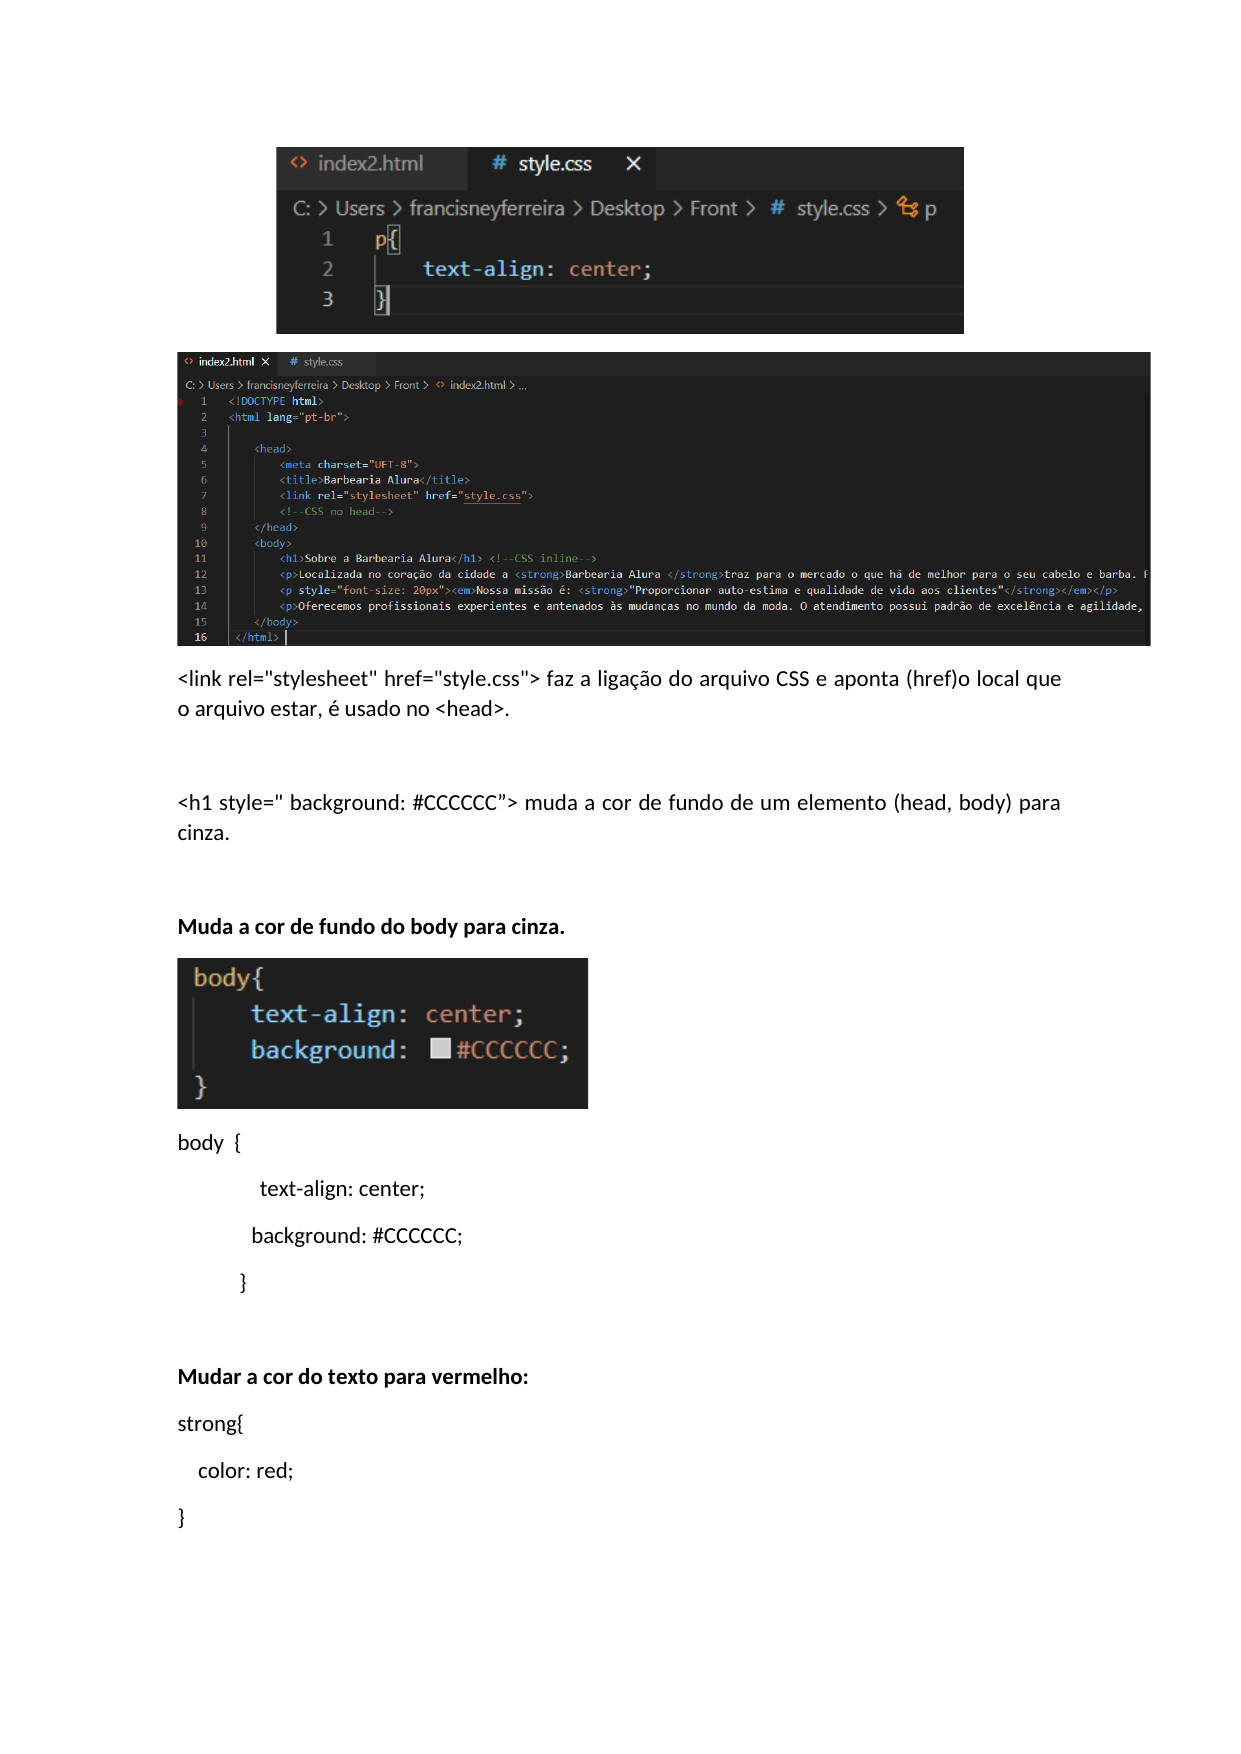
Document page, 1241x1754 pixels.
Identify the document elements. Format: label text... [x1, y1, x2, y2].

text body { [177, 1128, 1063, 1156]
text strong{ [177, 1409, 1063, 1437]
text Mudar a cor do texto para vermelho: [177, 1362, 1063, 1390]
text <h1 style=" background: #CCCCCC”> muda a cor de fundo de um elemento (head, body) para cinza. [177, 788, 1063, 846]
text } [177, 1503, 1063, 1531]
picture [276, 147, 964, 334]
text <link rel="stylesheet" href="style.css"> faz a ligação do arquivo CSS e aponta (href)o local que o arquivo estar, é usado no <head>. [177, 664, 1063, 722]
text } [177, 1268, 1063, 1296]
picture [177, 352, 1151, 646]
text color: red; [177, 1456, 1063, 1484]
text text-align: center; [177, 1174, 1063, 1203]
picture [177, 958, 589, 1109]
text Muda a cor de fundo do body para cinza. [177, 912, 1063, 940]
text background: #CCCCCC; [177, 1221, 1063, 1249]
